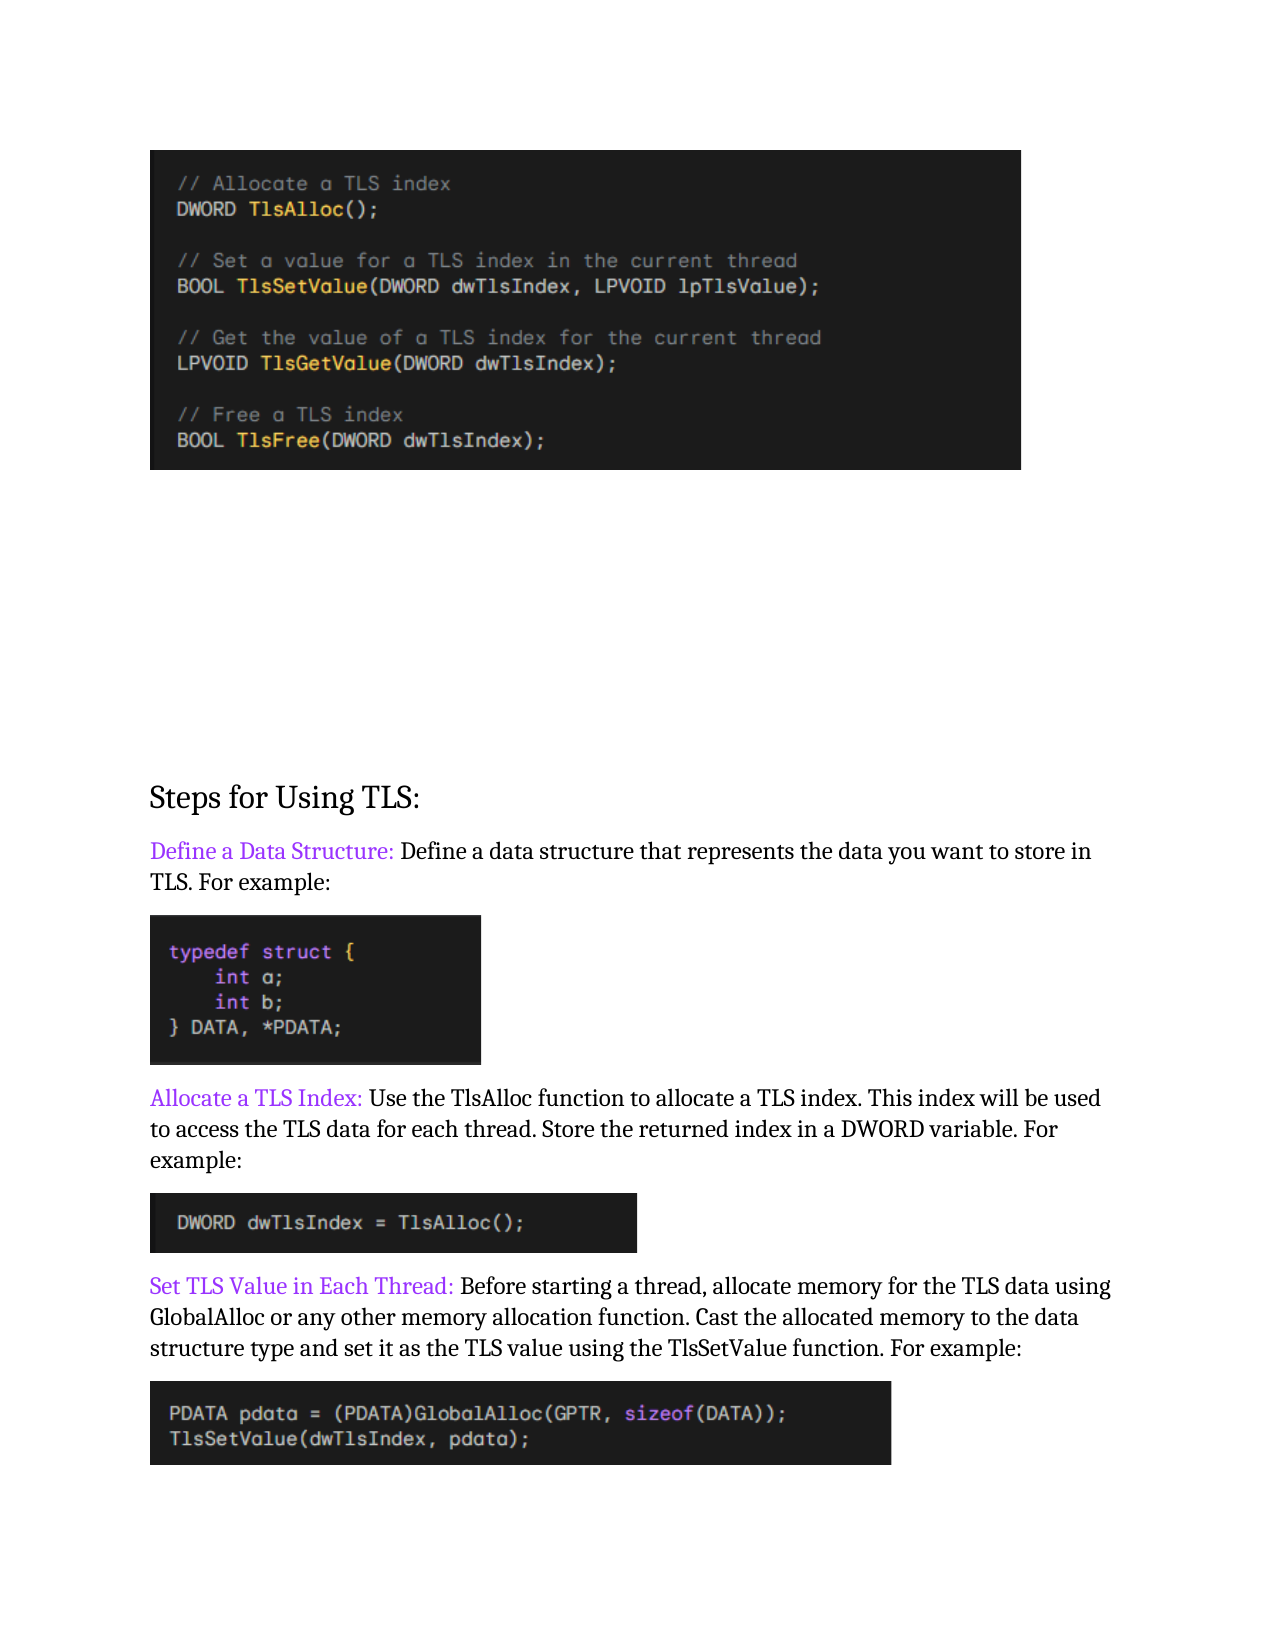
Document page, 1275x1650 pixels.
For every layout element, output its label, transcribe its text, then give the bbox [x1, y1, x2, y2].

text Allocate a TLS Index: Use the TlsAlloc function to allocate a TLS index. This index will be used to access the TLS data for each thread. Store the returned index in a DWORD variable. For example: [150, 1083, 1125, 1174]
text Steps for Using TLS: [150, 778, 1125, 817]
picture [150, 1193, 638, 1253]
picture [150, 915, 482, 1065]
picture [150, 150, 1022, 470]
text Set TLS Value in Each Thread: Before starting a thread, allocate memory for the TLS data using GlobalAlloc or any other memory allocation function. Cast the allocated memory to the data structure type and set it as the TLS value using the TlsSetValue function. For example: [150, 1272, 1125, 1362]
picture [150, 1381, 892, 1465]
text Define a Data Structure: Define a data structure that represents the data you want to store in TLS. For example: [150, 837, 1125, 896]
